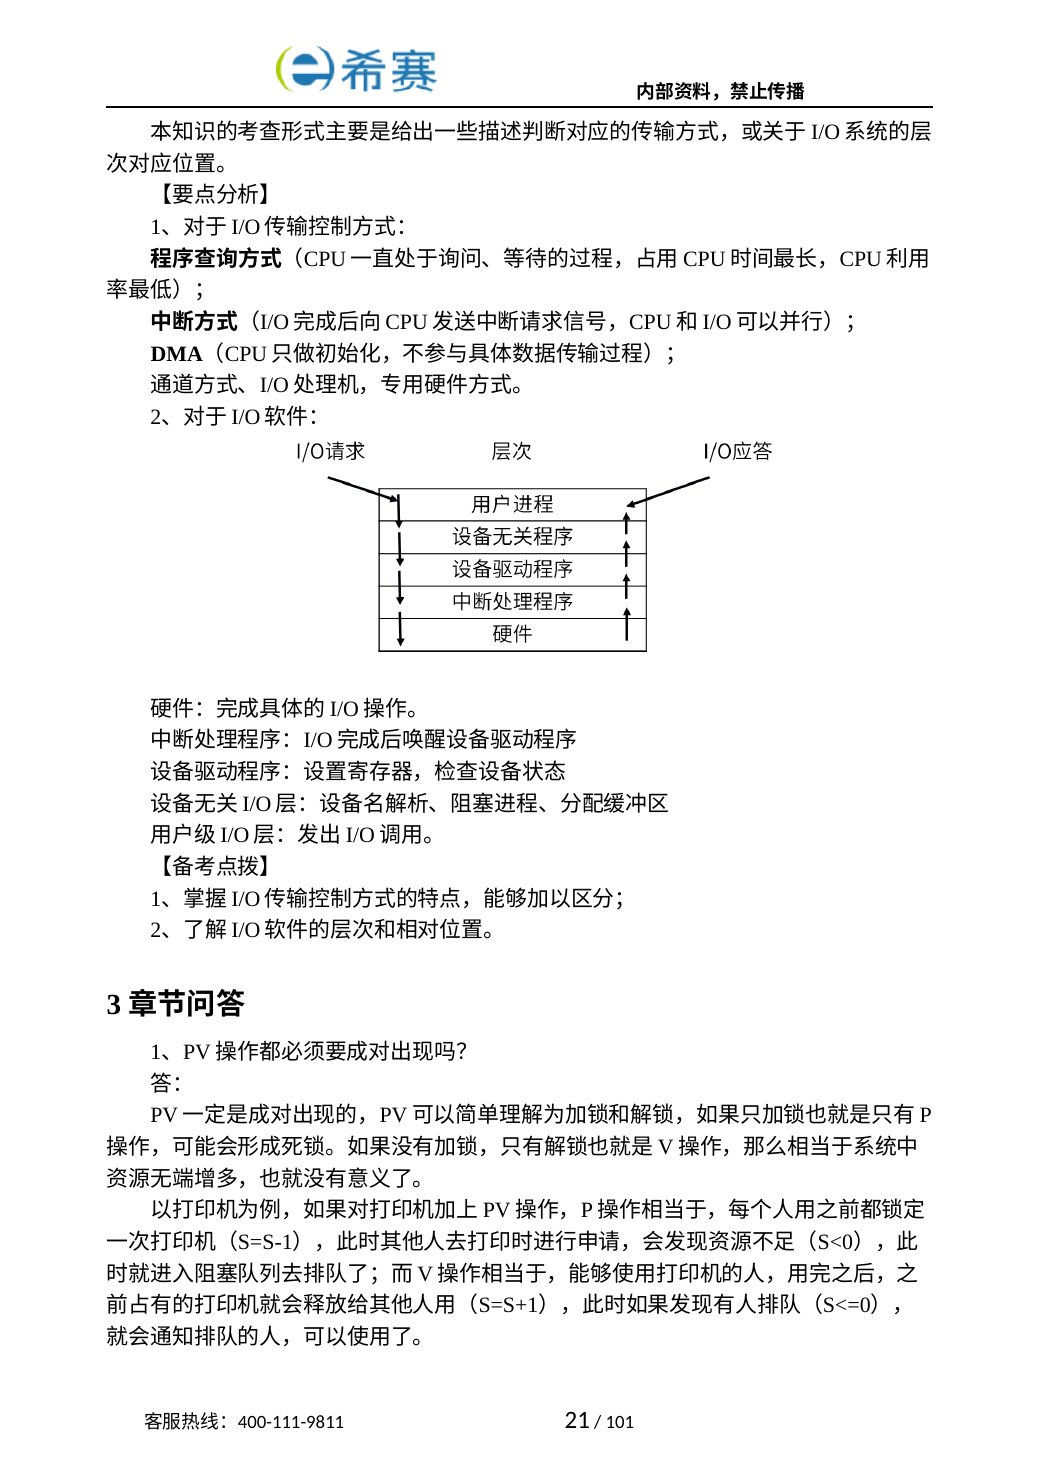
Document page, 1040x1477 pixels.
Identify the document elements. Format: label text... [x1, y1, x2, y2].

text 1、操作都必须要成对出现吗？ [106, 1034, 933, 1066]
text 硬件：完成具体的I/O操作。 [106, 691, 933, 722]
text 2、对于I/O软件： [106, 399, 933, 431]
text 以打印机为例，如果对打印机加上PV操作，P操作相当于，每个人用之前都锁定一次打印机（S=S-1），此时其他人去打印时进行申请，会发现资源不足（S<0），此时就进入阻塞队列去排队了；而V操作相当于，能够使用打印机的人，用完之后，之前占有的打印机就会释放给其他人用（S=S+1），此时如果发现有人排队（S<=0），就会通知排队的人，可以使用了。 [106, 1192, 933, 1351]
text 本知识的考查形式主要是给出一些描述判断对应的传输方式，或关于I/O系统的层次对应位置。 [106, 114, 933, 177]
text 设备驱动程序：设置寄存器，检查设备状态 [106, 754, 933, 786]
text 1、掌握I/O传输控制方式的特点，能够加以区分； [106, 881, 933, 912]
text 【要点分析】 [106, 177, 933, 209]
picture [276, 41, 438, 99]
picture [254, 430, 785, 659]
text 【备考点拨】 [106, 849, 933, 881]
text 答： [106, 1066, 933, 1097]
text 中断处理程序：I/O完成后唤醒设备驱动程序 [106, 722, 933, 754]
text 2、了解I/O软件的层次和相对位置。 [106, 912, 933, 944]
text DMA（CPU只做初始化，不参与具体数据传输过程）； [106, 336, 933, 367]
text 1、对于I/O传输控制方式： [106, 209, 933, 241]
subtitle 3 章节问答 [106, 969, 933, 1034]
text 中断方式（I/O完成后向CPU发送中断请求信号，CPU和I/O可以并行）； [106, 304, 933, 336]
text 通道方式、I/O处理机，专用硬件方式。 [106, 367, 933, 399]
text 用户级I/O层：发出I/O调用。 [106, 817, 933, 849]
text 设备无关I/O层：设备名解析、阻塞进程、分配缓冲区 [106, 786, 933, 817]
text 程序查询方式（CPU一直处于询问、等待的过程，占用CPU时间最长，CPU利用率最低）； [106, 241, 933, 304]
text PV一定是成对出现的，PV可以简单理解为加锁和解锁，如果只加锁也就是只有P操作，可能会形成死锁。如果没有加锁，只有解锁也就是V操作，那么相当于系统中资源无端增多，也就没有意义了。 [106, 1097, 933, 1192]
